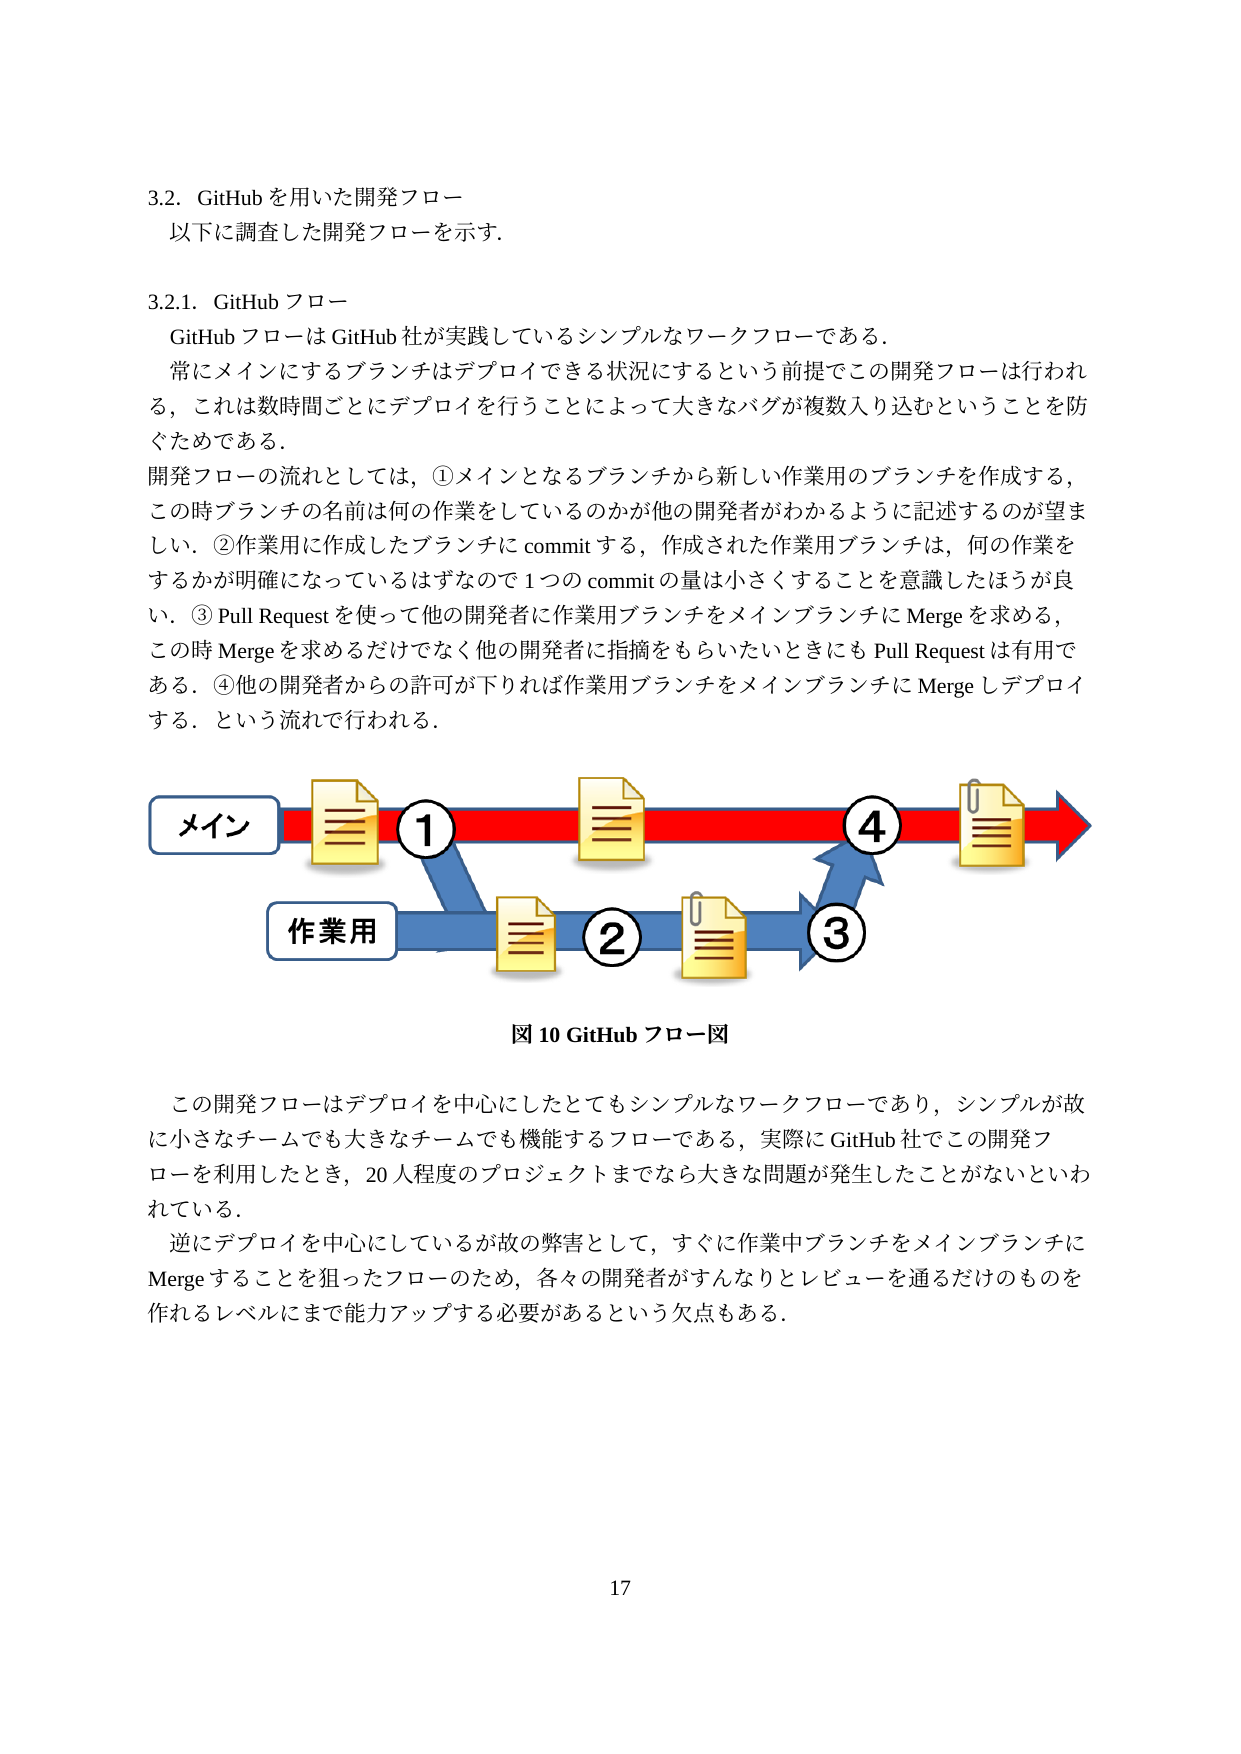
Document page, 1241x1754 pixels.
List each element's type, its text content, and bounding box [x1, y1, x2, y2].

text 開発フローの流れとしては，①メインとなるブランチから新しい作業用のブランチを作成する，この時ブランチの名前は何の作業をしているのかが他の開発者がわかるように記述するのが望ましい．②作業用に作成したブランチにcommitする，作成された作業用ブランチは，何の作業をするかが明確になっているはずなので1つのcommitの量は小さくすることを意識したほうが良い．③Pull Requestを使って他の開発者に作業用ブランチをメインブランチにMergeを求める，この時Mergeを求めるだけでなく他の開発者に指摘をもらいたいときにもPull Requestは有用である．④他の開発者からの許可が下りれば作業用ブランチをメインブランチにMergeしデプロイする．という流れで行われる． [148, 457, 1092, 736]
subtitle 3.2．GitHubを用いた開発フロー [148, 178, 1092, 213]
subtitle 3.2.1．GitHubフロー [148, 283, 1092, 318]
text GitHubフローはGitHub社が実践しているシンプルなワークフローである． [148, 318, 1092, 353]
picture [148, 771, 1092, 990]
text 図 10 GitHubフロー図 [148, 1016, 1092, 1051]
text 常にメインにするブランチはデプロイできる状況にするという前提でこの開発フローは行われる，これは数時間ごとにデプロイを行うことによって大きなバグが複数入り込むということを防ぐためである． [148, 353, 1092, 457]
text この開発フローはデプロイを中心にしたとてもシンプルなワークフローであり，シンプルが故に小さなチームでも大きなチームでも機能するフローである，実際にGitHub社でこの開発フローを利用したとき，20人程度のプロジェクトまでなら大きな問題が発生したことがないといわれている． [148, 1085, 1092, 1225]
text 逆にデプロイを中心にしているが故の弊害として，すぐに作業中ブランチをメインブランチにMergeすることを狙ったフローのため，各々の開発者がすんなりとレビューを通るだけのものを作れるレベルにまで能力アップする必要があるという欠点もある． [148, 1225, 1092, 1330]
text 以下に調査した開発フローを示す． [148, 213, 1092, 248]
